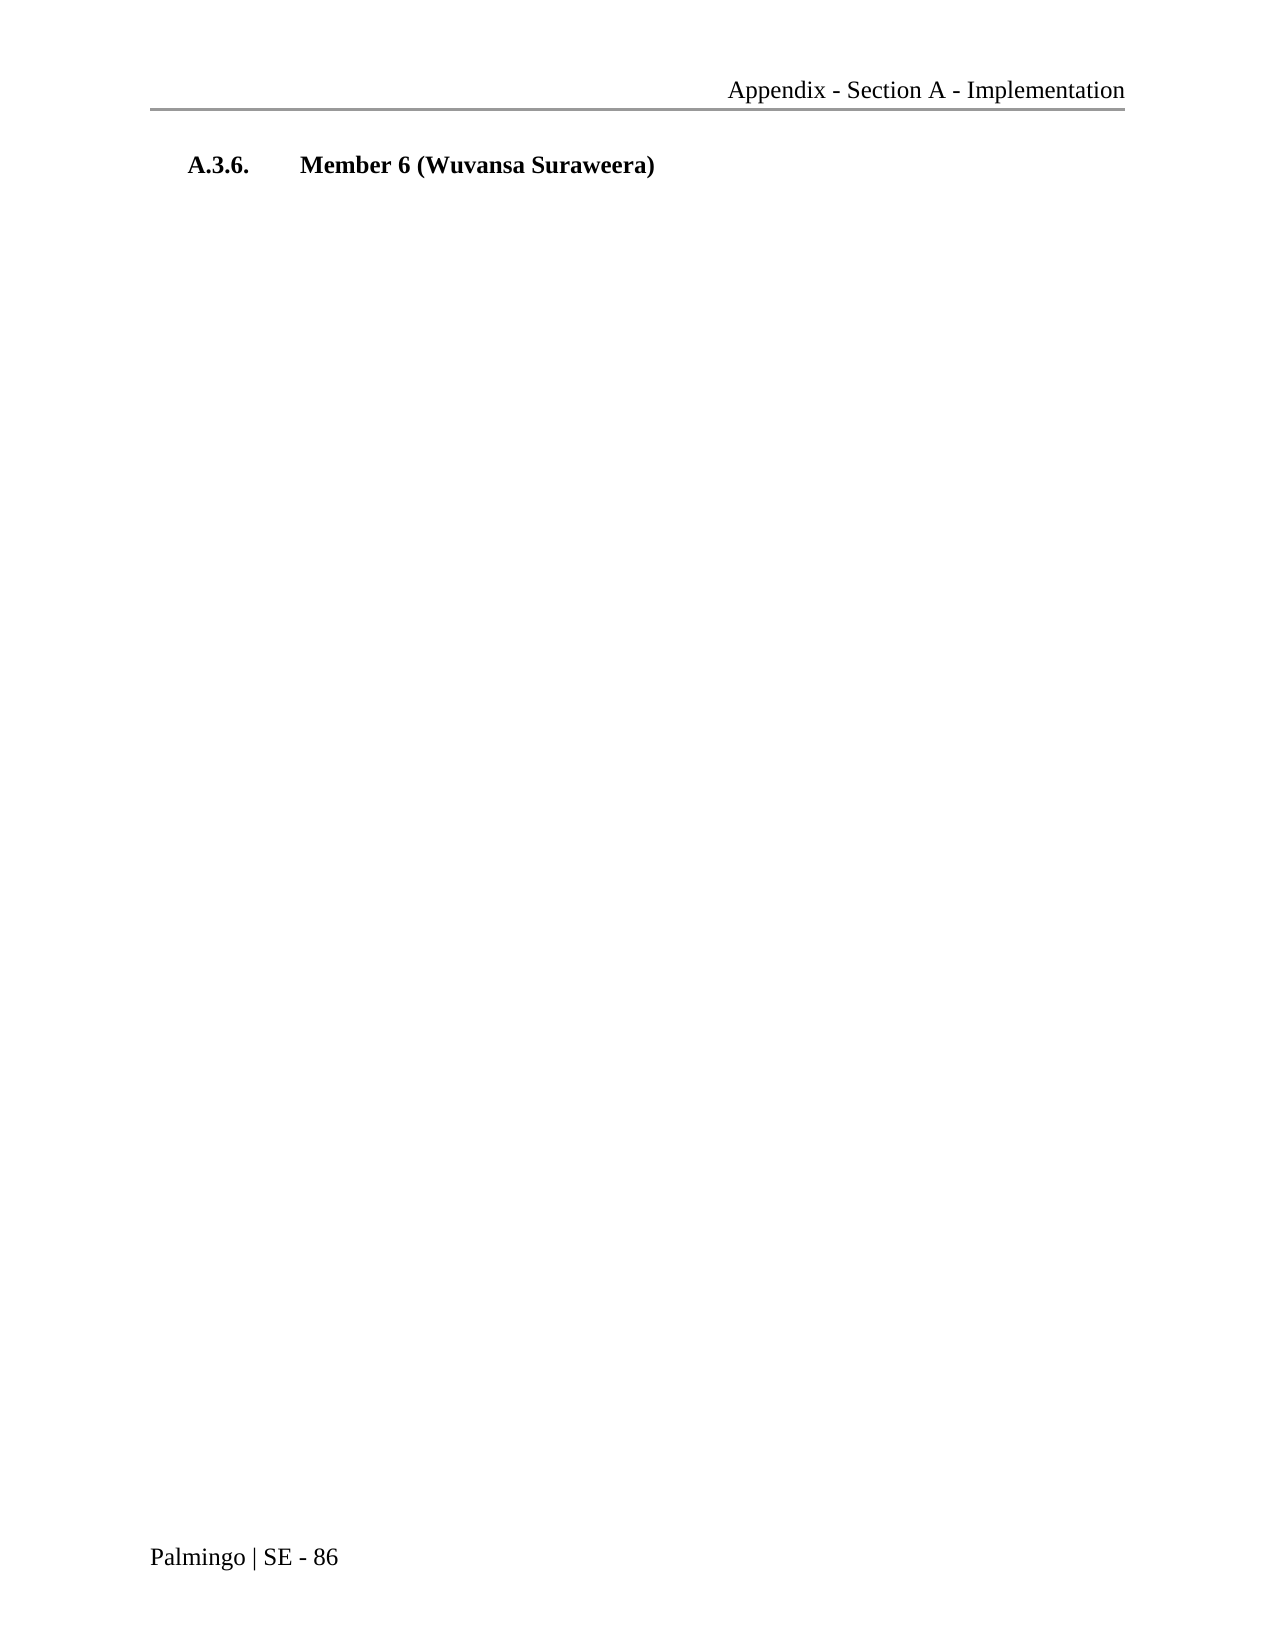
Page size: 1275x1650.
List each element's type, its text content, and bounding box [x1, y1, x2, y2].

subtitle Member 6 (Wuvansa Suraweera) [187, 150, 1125, 179]
